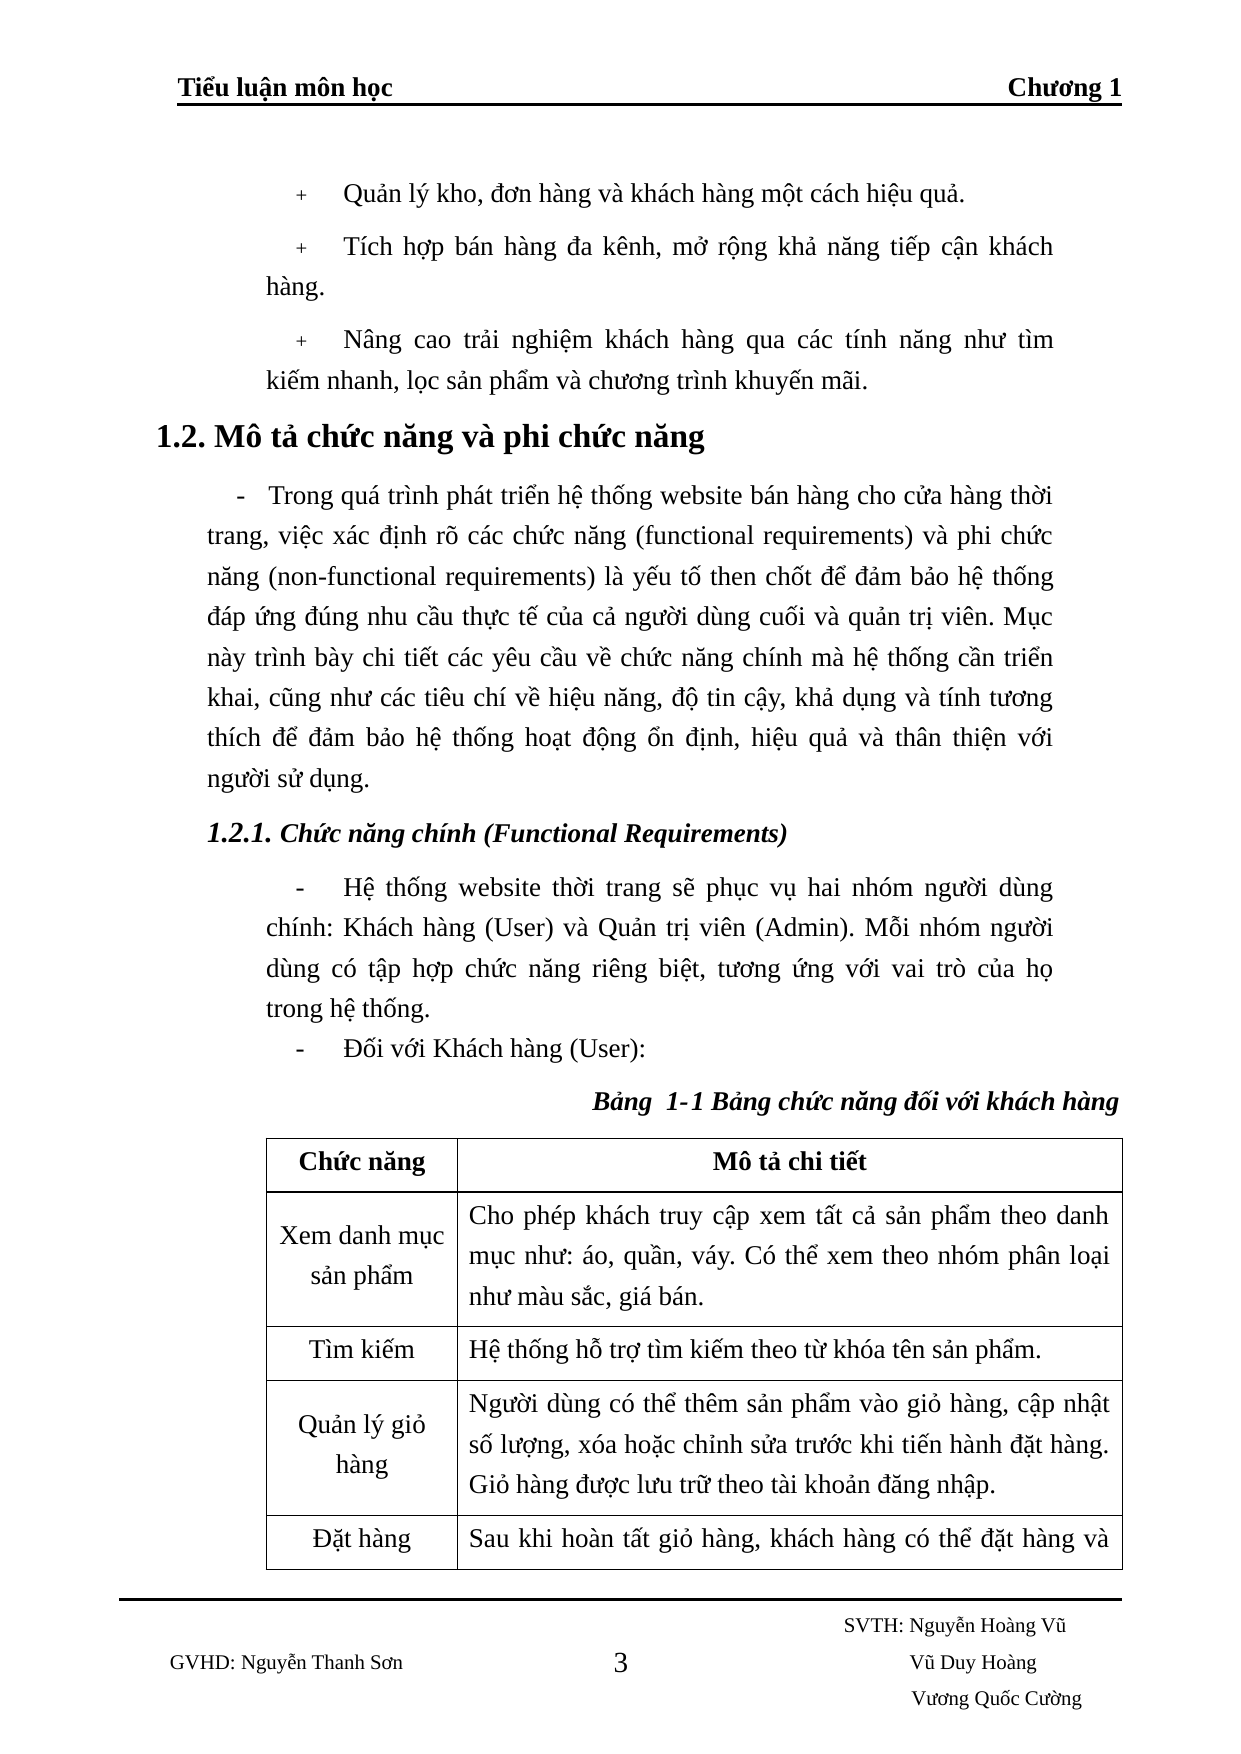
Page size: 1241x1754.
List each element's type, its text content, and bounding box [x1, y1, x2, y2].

list Nâng cao trải nghiệm khách hàng qua các tính năng như tìm kiếm nhanh, lọc sản phẩm và chương trình khuyến mãi. [266, 323, 1055, 395]
subtitle Chức năng chính (Functional Requirements) [207, 815, 1055, 848]
list Quản lý kho, đơn hàng và khách hàng một cách hiệu quả. [266, 177, 1055, 208]
table_cell Cho phép khách truy cập xem tất cả sản phẩm theo danh mục như: áo, quần, váy. Có thể xem theo nhóm phân loại như màu sắc, giá bán. [458, 1193, 1122, 1326]
list Hệ thống website thời trang sẽ phục vụ hai nhóm người dùng chính: Khách hàng (User) và Quản trị viên (Admin). Mỗi nhóm người dùng có tập hợp chức năng riêng biệt, tương ứng với vai trò của họ trong hệ thống. [266, 871, 1055, 1023]
list Đối với Khách hàng (User): [266, 1033, 1055, 1064]
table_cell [458, 1516, 1122, 1569]
table_cell Người dùng có thể thêm sản phẩm vào giỏ hàng, cập nhật số lượng, xóa hoặc chỉnh sửa trước khi tiến hành đặt hàng. Giỏ hàng được lưu trữ theo tài khoản đăng nhập. [458, 1381, 1122, 1515]
table_cell Xem danh mục sản phẩm [267, 1193, 457, 1326]
table_header Chức năng [267, 1139, 457, 1191]
table_cell Đặt hàng [267, 1516, 457, 1569]
list Tích hợp bán hàng đa kênh, mở rộng khả năng tiếp cận khách hàng. [266, 230, 1055, 302]
text Bảng 1-1 Bảng chức năng đối với khách hàng [118, 1086, 1122, 1117]
table_cell Tìm kiếm [267, 1327, 457, 1380]
table_cell Hệ thống hỗ trợ tìm kiếm theo từ khóa tên sản phẩm. [458, 1327, 1122, 1380]
table_cell Quản lý giỏ hàng [267, 1381, 457, 1515]
list Trong quá trình phát triển hệ thống website bán hàng cho cửa hàng thời trang, việc xác định rõ các chức năng (functional requirements) và phi chức năng (non-functional requirements) là yếu tố then chốt để đảm bảo hệ thống đáp ứng đúng nhu cầu thực tế của cả người dùng cuối và quản trị viên. Mục này trình bày chi tiết các yêu cầu về chức năng chính mà hệ thống cần triển khai, cũng như các tiêu chí về hiệu năng, độ tin cậy, khả dụng và tính tương thích để đảm bảo hệ thống hoạt động ổn định, hiệu quả và thân thiện với người sử dụng. [207, 479, 1055, 793]
table_header Mô tả chi tiết [458, 1139, 1122, 1191]
subtitle Mô tả chức năng và phi chức năng [156, 417, 1122, 455]
